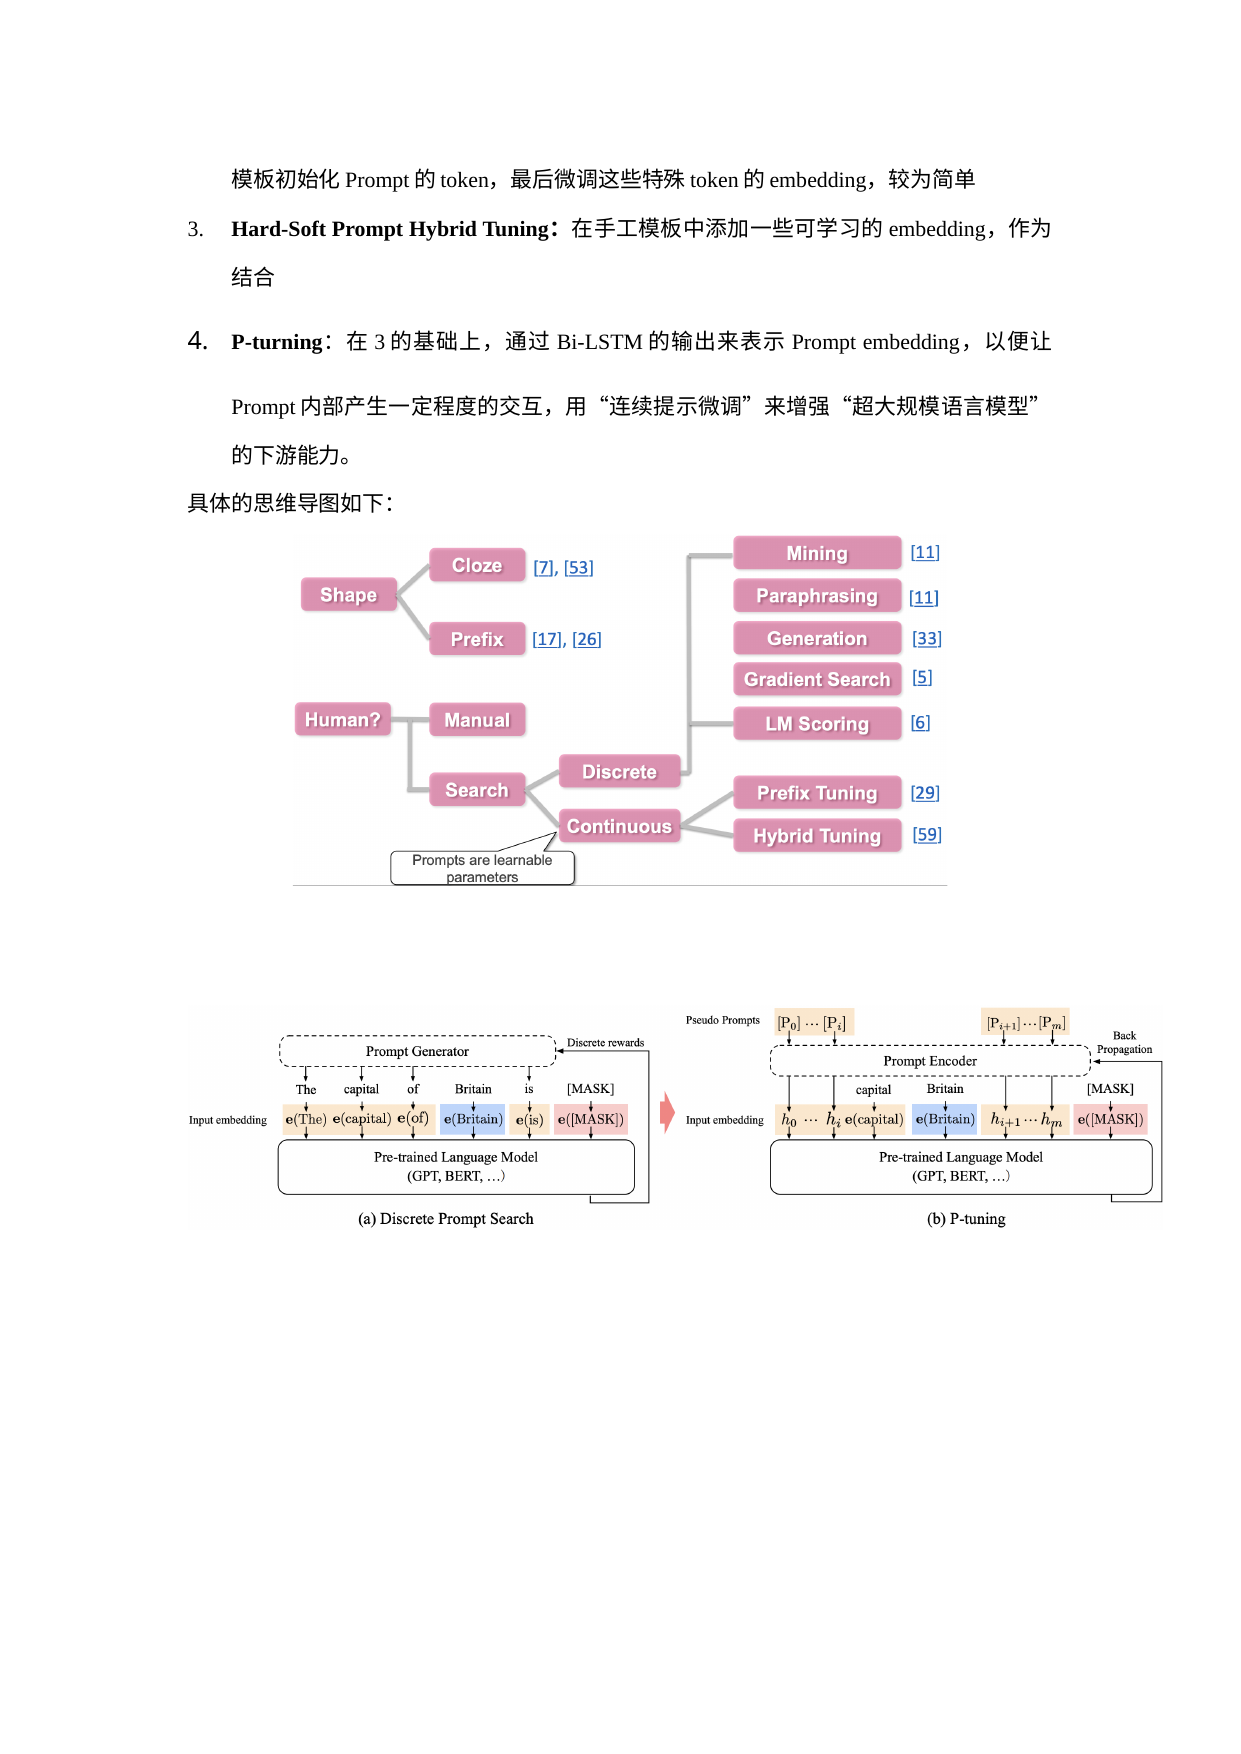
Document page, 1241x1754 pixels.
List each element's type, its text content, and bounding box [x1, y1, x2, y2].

picture [292, 534, 948, 886]
text 具体的思维导图如下： [187, 486, 1053, 518]
list Hard-Soft Prompt Hybrid Tuning：在手工模板中添加一些可学习的embedding，作为结合 [187, 210, 1053, 292]
picture [187, 1005, 1164, 1230]
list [187, 162, 1053, 194]
list P-turning：在3的基础上，通过Bi-LSTM的输出来表示Prompt embedding，以便让Prompt内部产生一定程度的交互，用“连续提示微调”来增强“超大规模语言模型”的下游能力。 [187, 307, 1053, 470]
